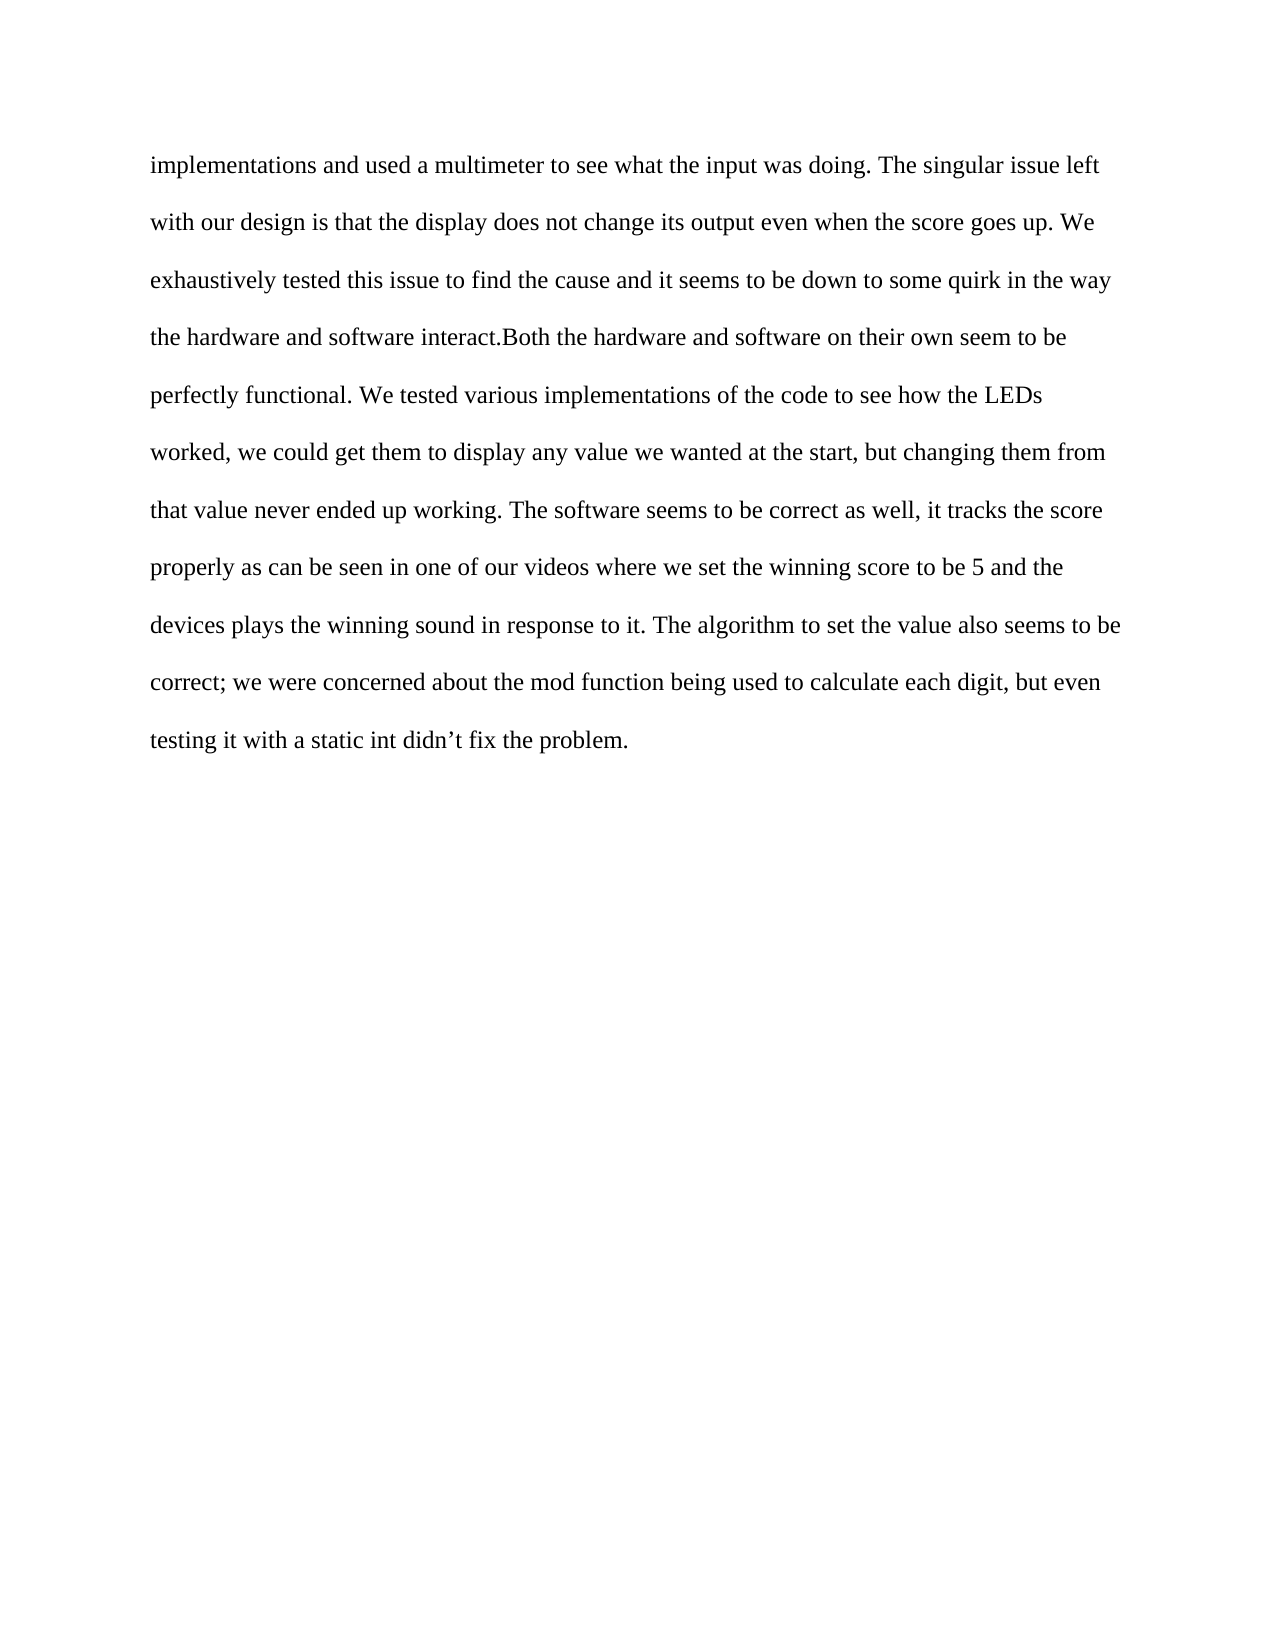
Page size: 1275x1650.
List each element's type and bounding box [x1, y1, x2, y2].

text [150, 150, 1125, 754]
